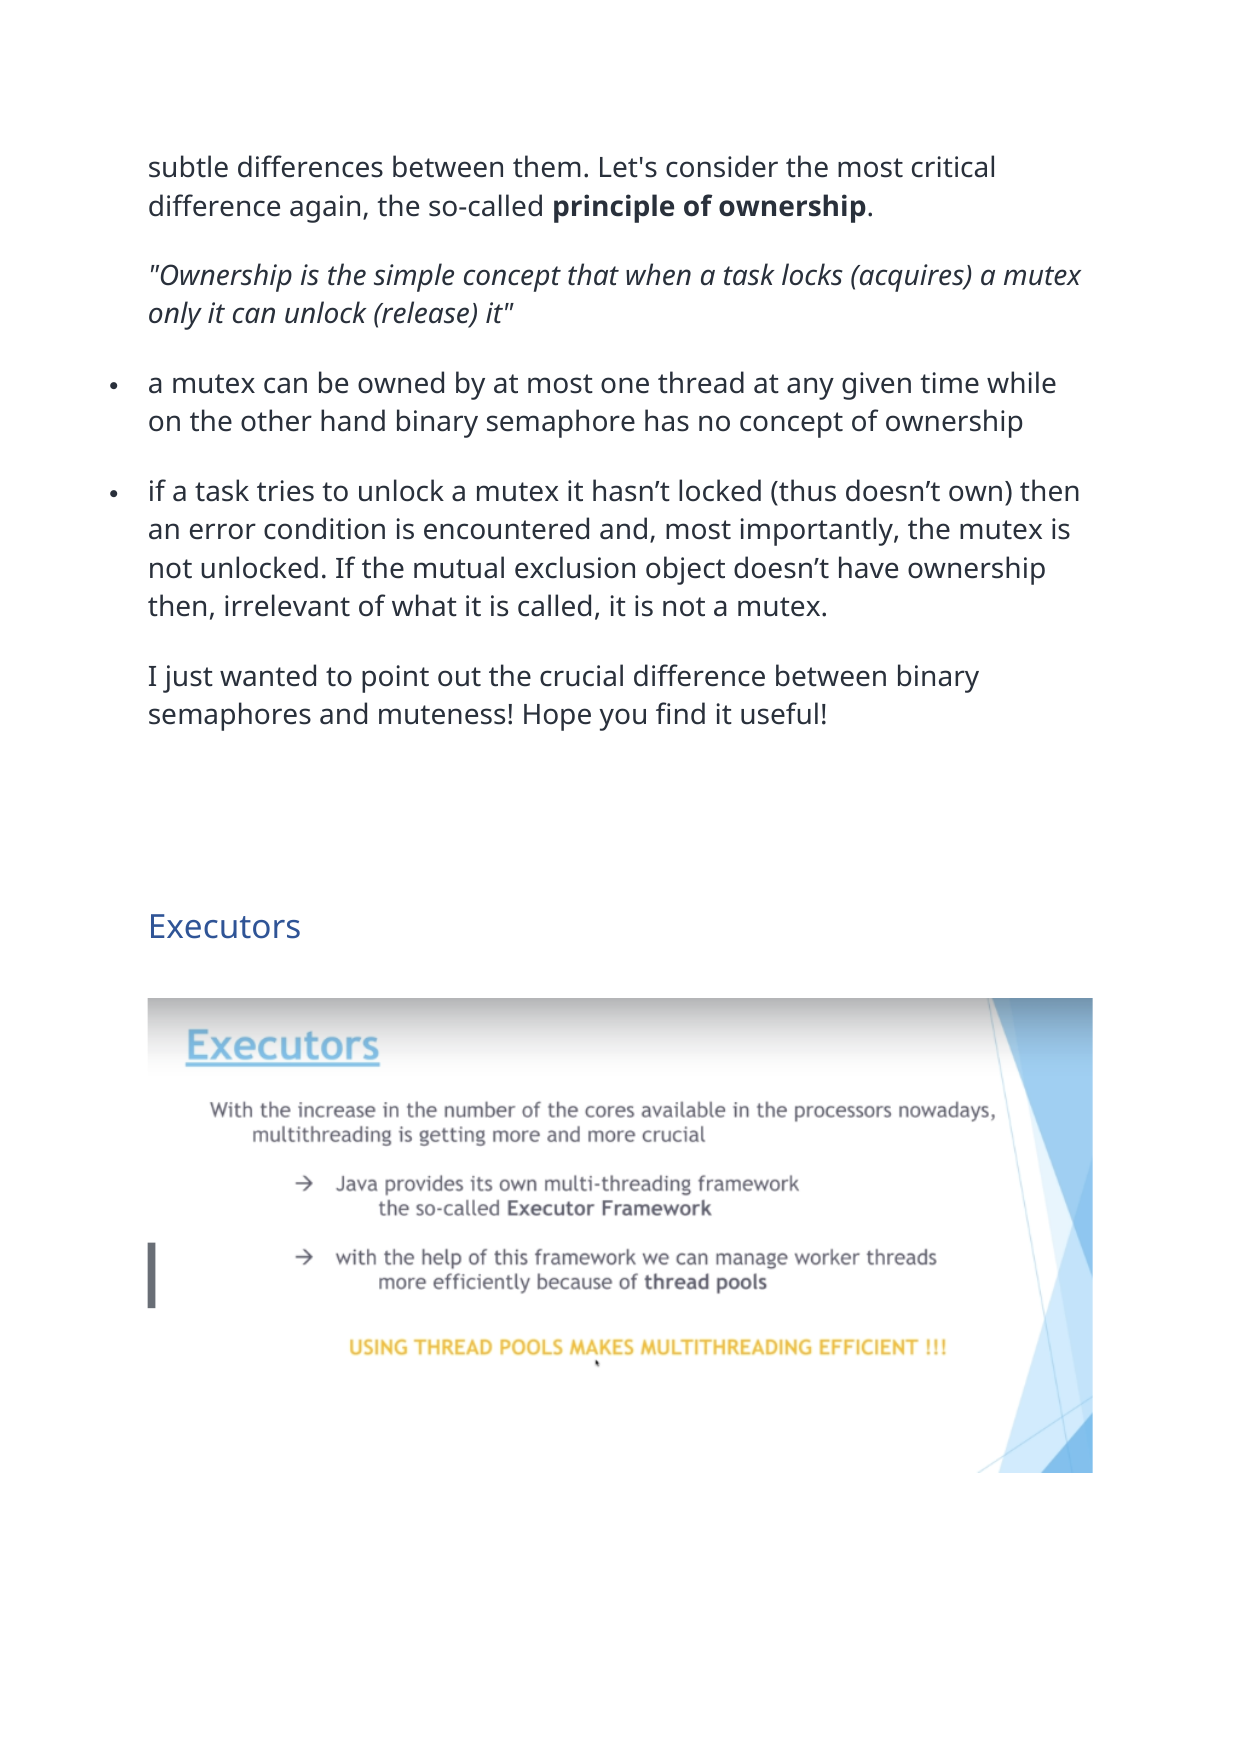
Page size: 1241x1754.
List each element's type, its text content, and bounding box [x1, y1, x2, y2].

subtitle Executors [148, 903, 1093, 948]
list if a task tries to unlock a mutex it hasn’t locked (thus doesn’t own) then an error condition is encountered and, most importantly, the mutex is not unlocked. If the mutual exclusion object doesn’t have ownership then, irrelevant of what it is called, it is not a mutex. [110, 471, 1093, 625]
text I just wanted to point out the crucial difference between binary semaphores and muteness! Hope you find it useful! [148, 656, 1093, 733]
text "Ownership is the simple concept that when a task locks (acquires) a mutex only it can unlock (release) it" [148, 256, 1093, 332]
list a mutex can be owned by at most one thread at any given time while on the other hand binary semaphore has no concept of ownership [110, 363, 1093, 440]
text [148, 148, 1093, 224]
picture [147, 998, 1093, 1473]
